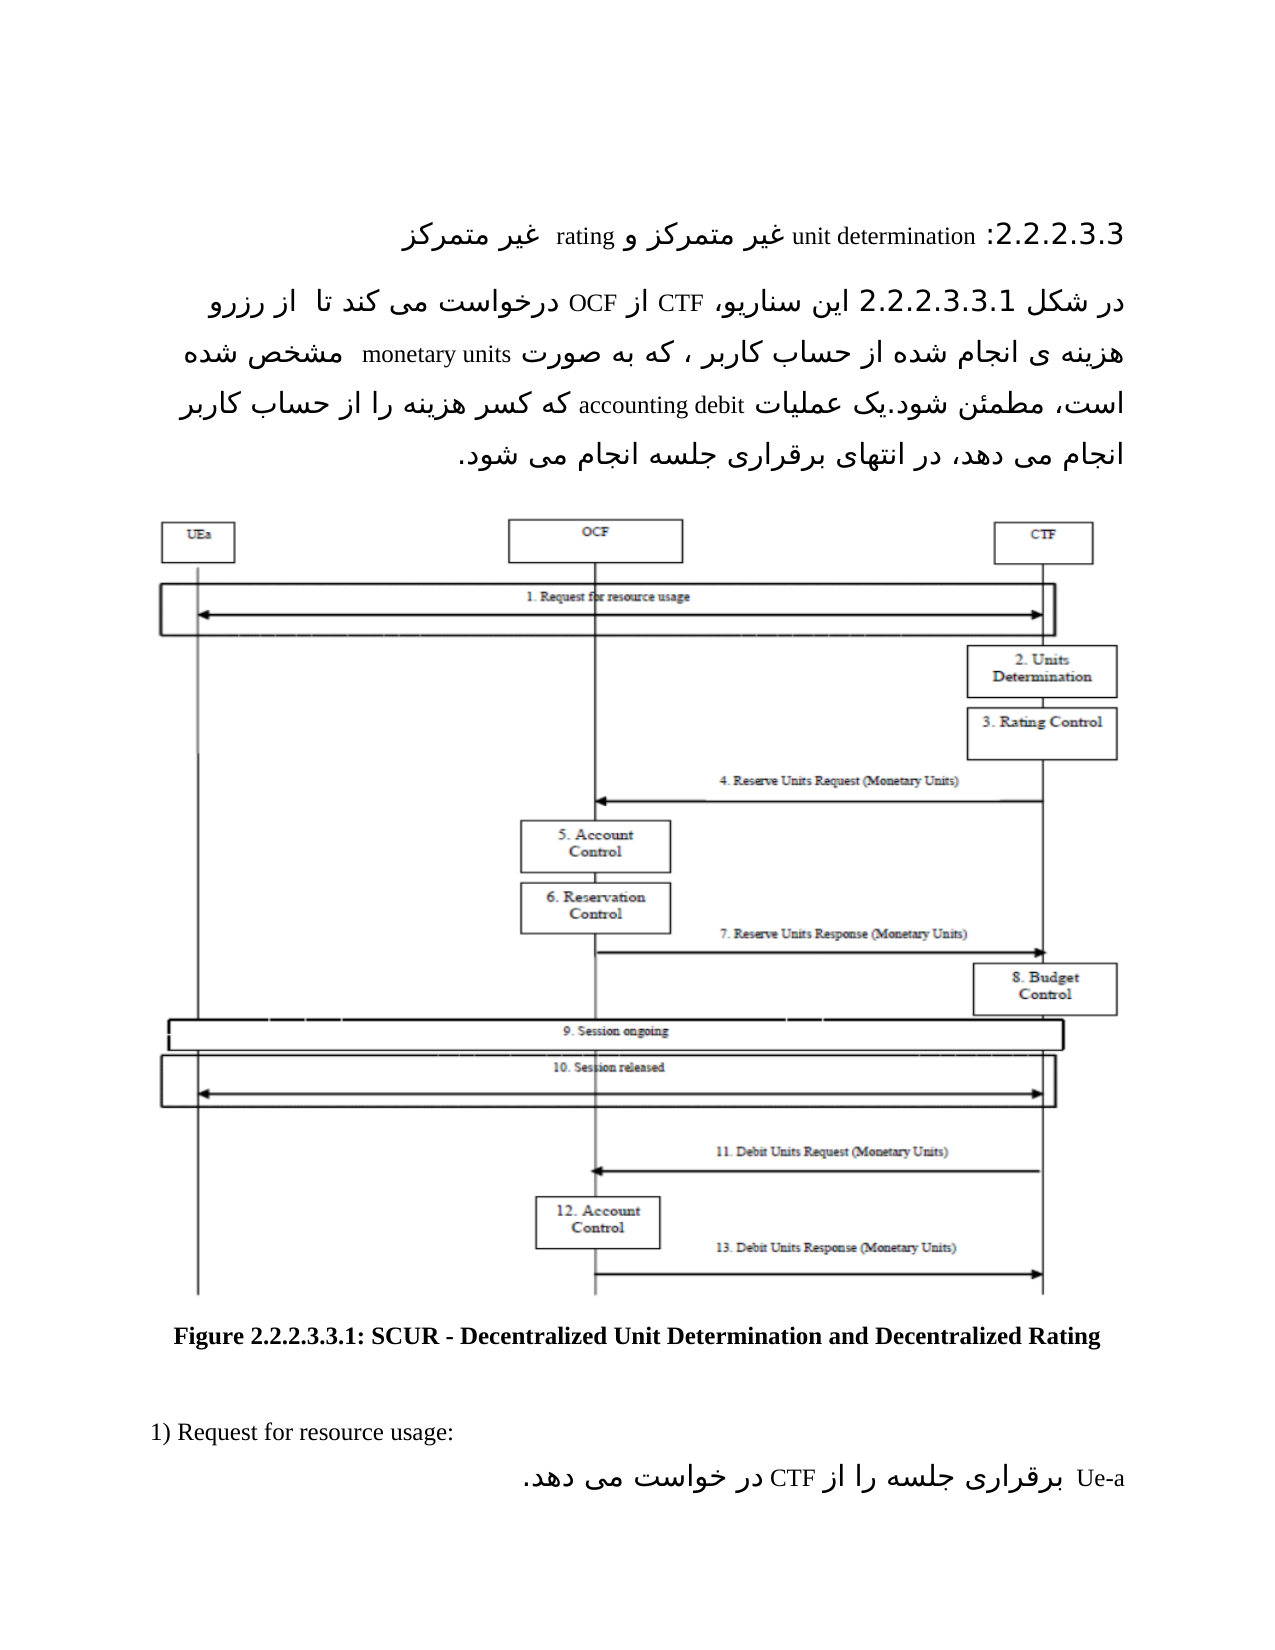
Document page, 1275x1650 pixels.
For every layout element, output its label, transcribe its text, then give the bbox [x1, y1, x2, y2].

text 1) Request for resource usage: [150, 1417, 1125, 1445]
text 2.2.2.3.3: unit determination غیر متمرکز و rating غیر متمرکز [150, 217, 1125, 251]
picture [150, 505, 1125, 1303]
text در شکل 2.2.2.3.3.1 این سناریو، CTF از OCF درخواست می کند تا از رزرو هزینه ی انجام شده از حساب کاربر ، که به صورت monetary units مشخص شده است، مطمئن شود.یک عملیات accounting debit که کسر هزینه را از حساب کاربر انجام می دهد، در انتهای برقراری جلسه انجام می شود. [150, 284, 1125, 471]
text Figure 2.2.2.3.3.1: SCUR - Decentralized Unit Determination and Decentralized Rating [150, 1321, 1125, 1350]
text Ue-a برقراری جلسه را از CTF در خواست می دهد. [150, 1460, 1125, 1494]
